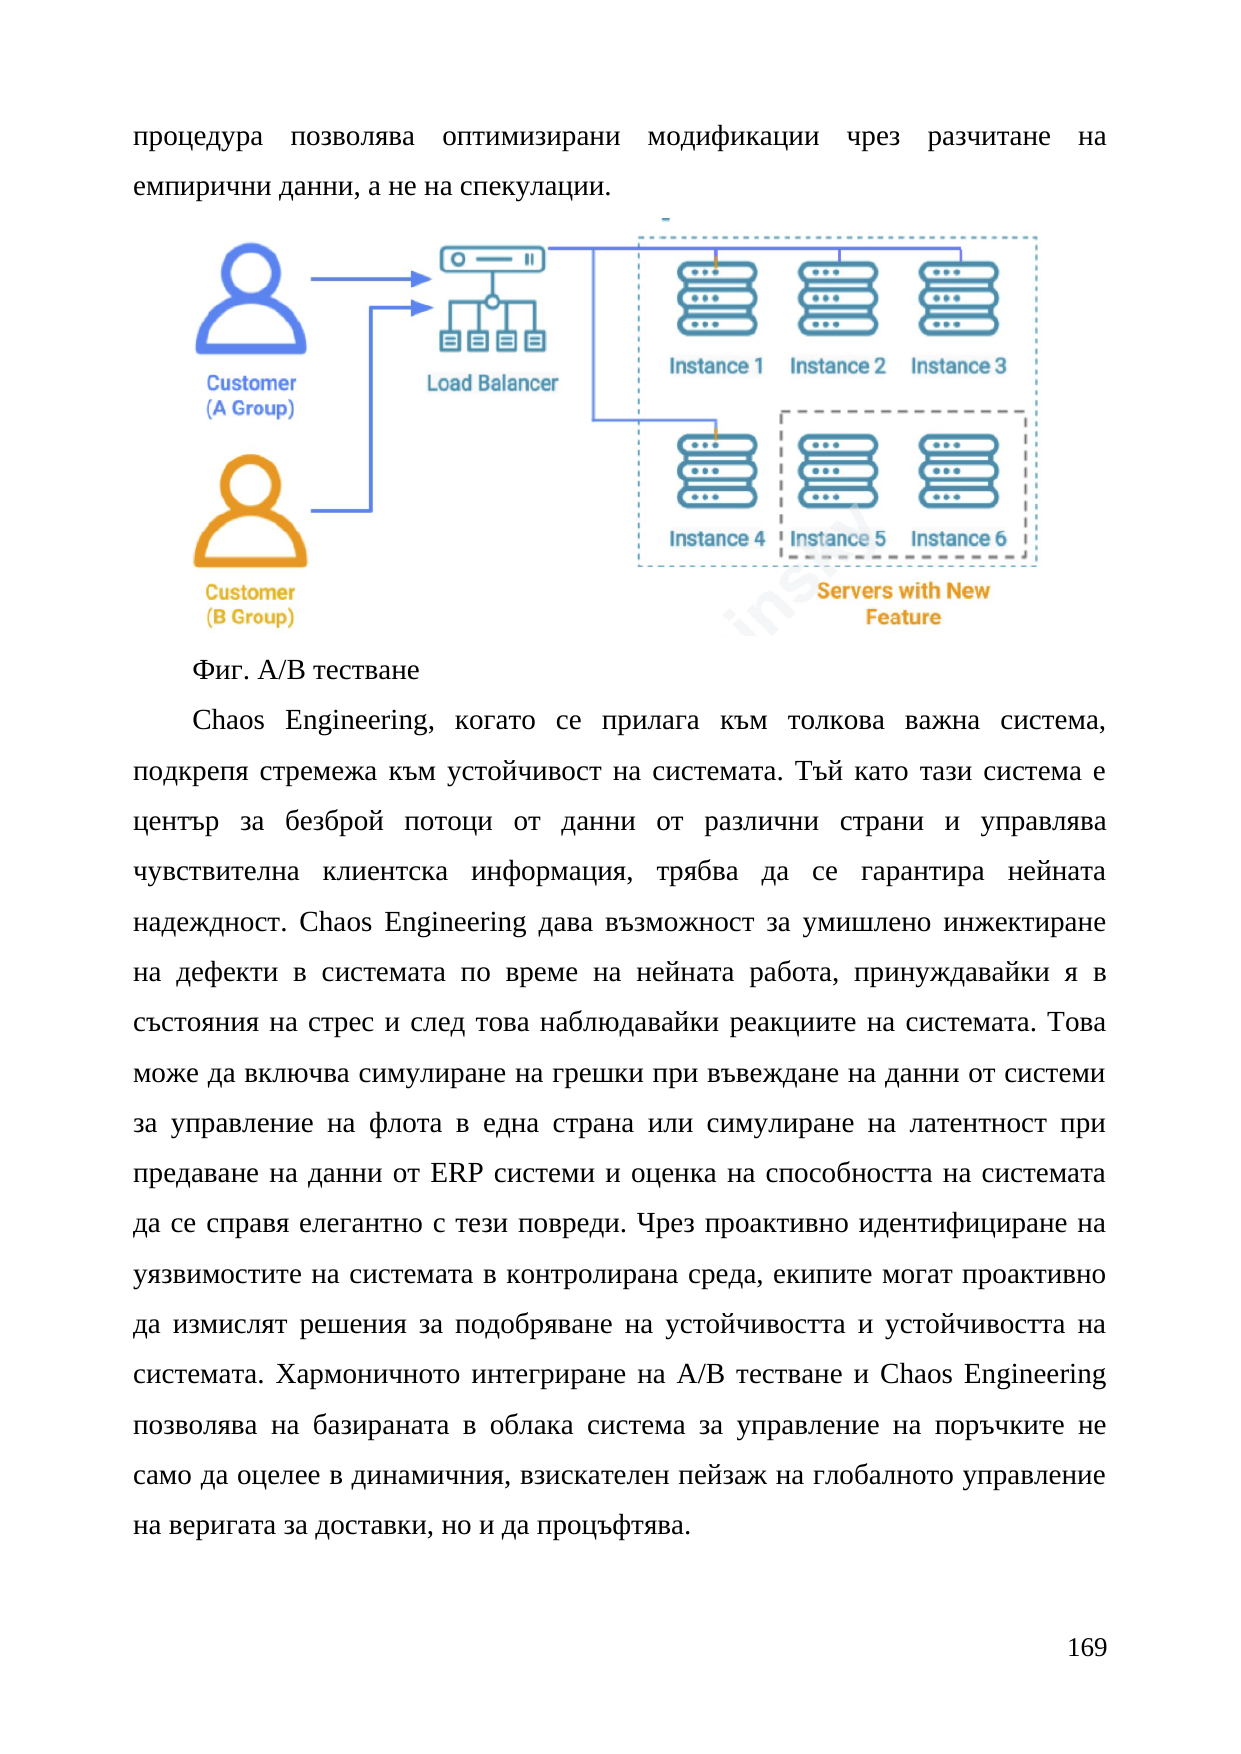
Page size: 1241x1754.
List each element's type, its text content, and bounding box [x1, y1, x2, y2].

text Chaos Engineering, когато се прилага към толкова важна система, подкрепя стремежа към устойчивост на системата. Тъй като тази система е център за безброй потоци от данни от различни страни и управлява чувствителна клиентска информация, трябва да се гарантира нейната надеждност. Chaos Engineering дава възможност за умишлено инжектиране на дефекти в системата по време на нейната работа, принуждавайки я в състояния на стрес и след това наблюдавайки реакциите на системата. Това може да включва симулиране на грешки при въвеждане на данни от системи за управление на флота в една страна или симулиране на латентност при предаване на данни от ERP системи и оценка на способността на системата да се справя елегантно с тези повреди. Чрез проактивно идентифициране на уязвимостите на системата в контролирана среда, екипите могат проактивно да измислят решения за подобряване на устойчивостта и устойчивостта на системата. Хармоничното интегриране на A/B тестване и Chaos Engineering позволява на базираната в облака система за управление на поръчките не само да оцелее в динамичния, взискателен пейзаж на глобалното управление на веригата за доставки, но и да процъфтява. [133, 702, 1107, 1541]
text Фиг. A/B тестване [133, 652, 1107, 686]
picture [192, 218, 1045, 636]
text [133, 118, 1107, 202]
